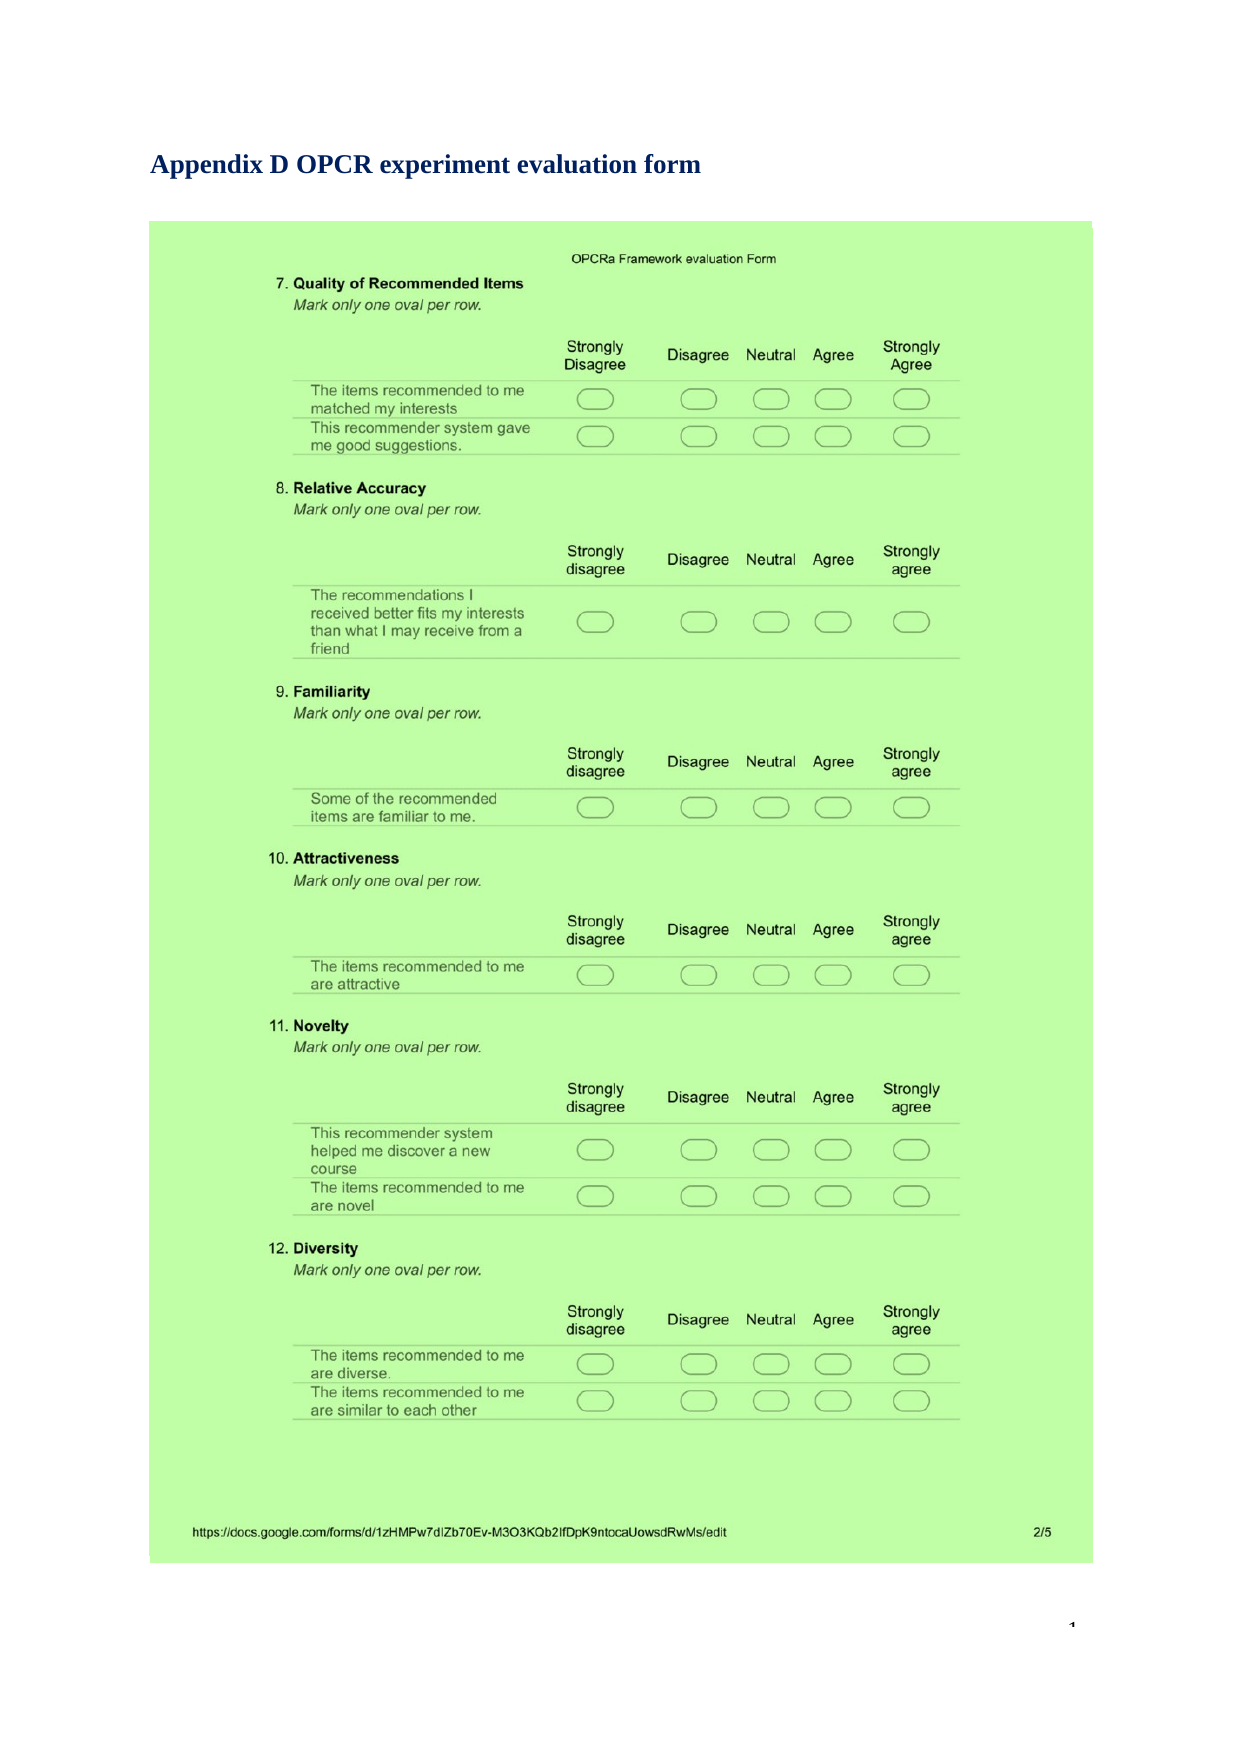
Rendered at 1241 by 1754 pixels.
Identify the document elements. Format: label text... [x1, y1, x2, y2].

subtitle Appendix D OPCR experiment evaluation form [150, 148, 1240, 179]
picture [149, 221, 1093, 1563]
